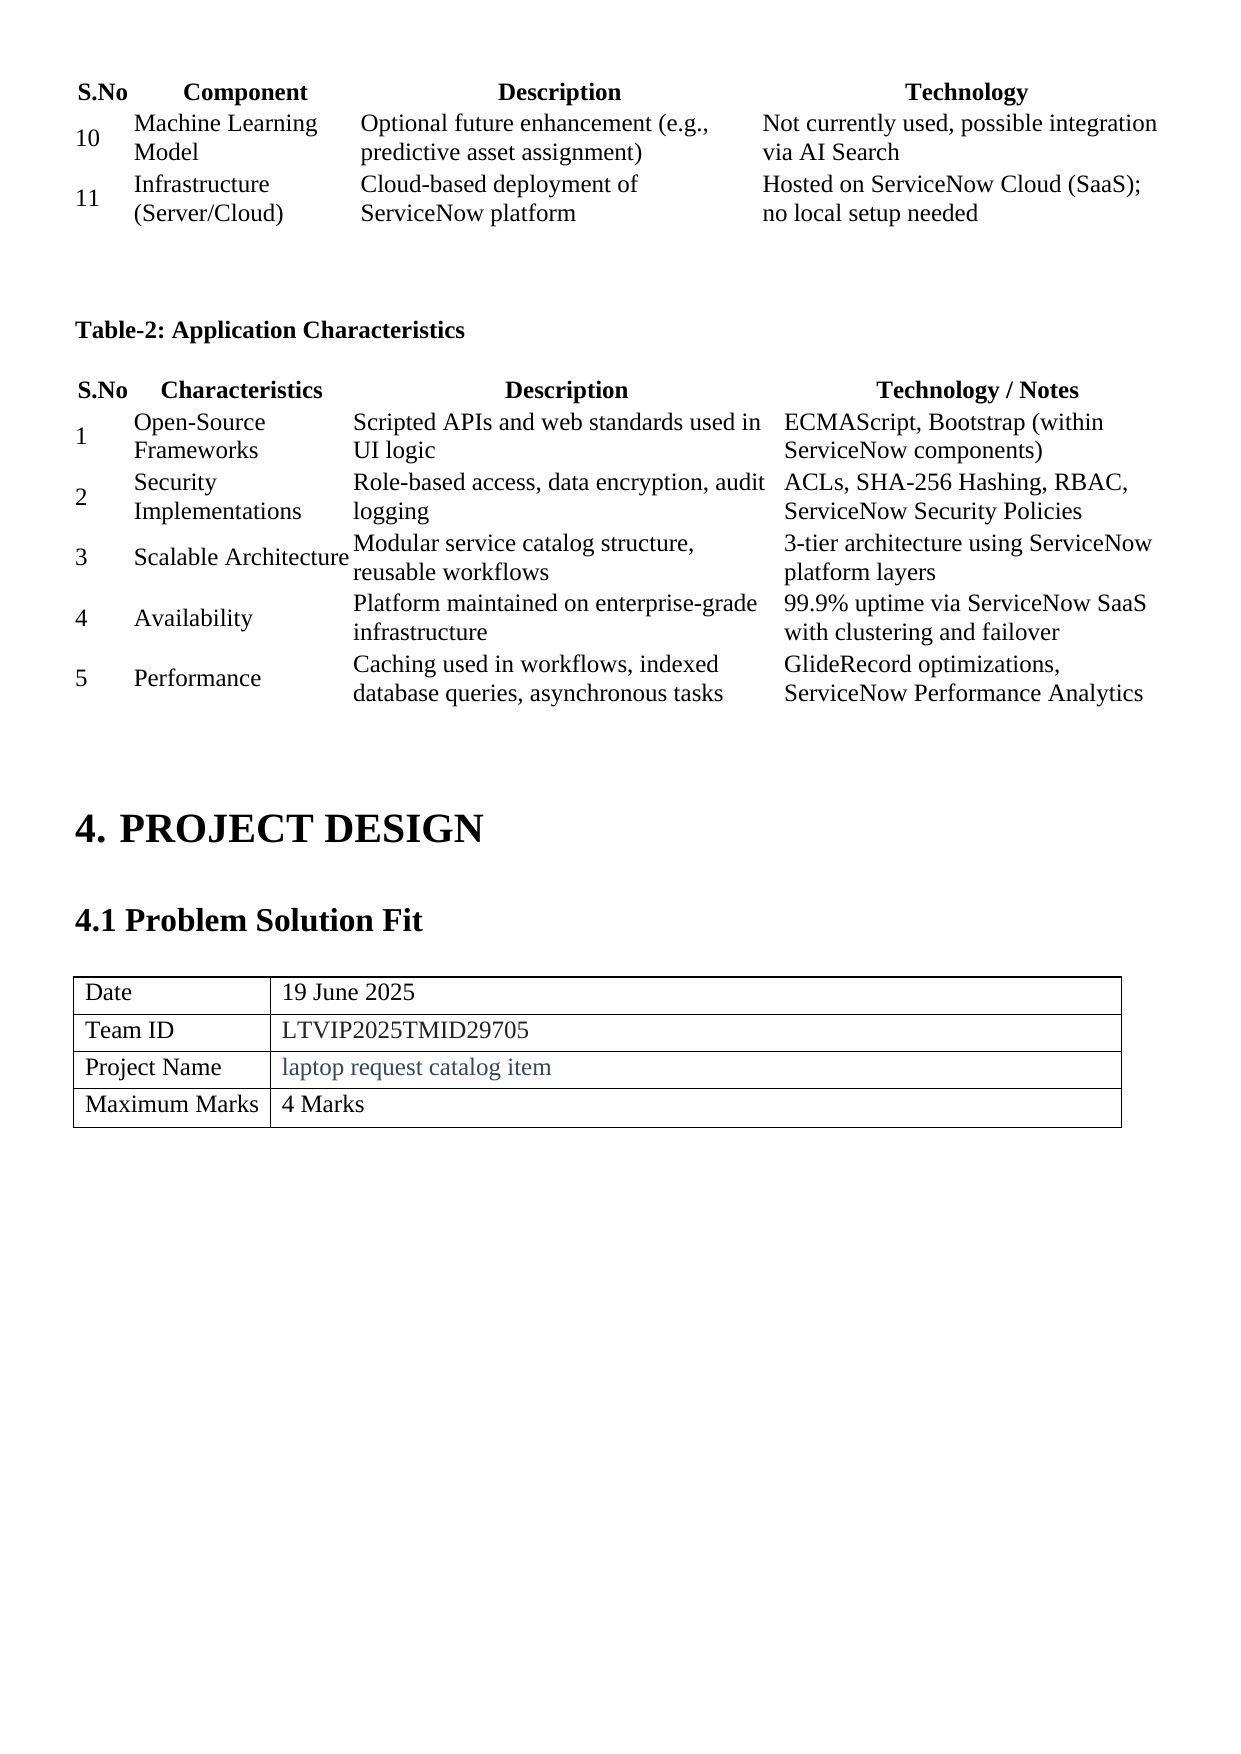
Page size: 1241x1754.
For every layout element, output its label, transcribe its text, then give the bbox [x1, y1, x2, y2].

table_cell Machine Learning Model [132, 107, 359, 167]
table_cell Caching used in workflows, indexed database queries, asynchronous tasks [351, 648, 782, 708]
subtitle Table-2: Application Characteristics [75, 315, 1165, 344]
table_cell 4 Marks [271, 1089, 1121, 1127]
table_cell 4 [74, 587, 132, 647]
table_cell 2 [74, 466, 132, 526]
table_cell Maximum Marks [74, 1089, 270, 1127]
table_cell laptop request catalog item [271, 1052, 1121, 1088]
table_header Component [132, 75, 359, 107]
table_header Technology [761, 75, 1173, 107]
table_cell Scripted APIs and web standards used in UI logic [351, 405, 782, 466]
table_header Characteristics [132, 373, 351, 405]
table_cell 3-tier architecture using ServiceNow platform layers [782, 526, 1173, 587]
table_cell Team ID [74, 1015, 270, 1051]
table_cell 1 [74, 405, 132, 466]
table_cell Hosted on ServiceNow Cloud (SaaS); no local setup needed [761, 168, 1173, 228]
table_header Technology / Notes [782, 373, 1173, 405]
list Problem Solution Fit [75, 900, 1165, 938]
table_cell Not currently used, possible integration via AI Search [761, 107, 1173, 167]
table_cell Open-Source Frameworks [132, 405, 351, 466]
list PROJECT DESIGN [75, 804, 1165, 852]
table_cell GlideRecord optimizations, ServiceNow Performance Analytics [782, 648, 1173, 708]
table_header S.No [74, 373, 132, 405]
table_cell ACLs, SHA-256 Hashing, RBAC, ServiceNow Security Policies [782, 466, 1173, 526]
table_cell 10 [74, 107, 132, 167]
table_cell Platform maintained on enterprise-grade infrastructure [351, 587, 782, 647]
table_header Description [351, 373, 782, 405]
table_cell Performance [132, 648, 351, 708]
table_cell LTVIP2025TMID29705 [271, 1015, 1121, 1051]
table_cell Security Implementations [132, 466, 351, 526]
table_cell Scalable Architecture [132, 526, 351, 587]
table_header Description [359, 75, 761, 107]
table_cell Infrastructure (Server/Cloud) [132, 168, 359, 228]
table_cell ECMAScript, Bootstrap (within ServiceNow components) [782, 405, 1173, 466]
table_cell Availability [132, 587, 351, 647]
table_header 19 June 2025 [271, 978, 1121, 1014]
table_cell 11 [74, 168, 132, 228]
table_header Date [74, 978, 270, 1014]
table_cell 99.9% uptime via ServiceNow SaaS with clustering and failover [782, 587, 1173, 647]
table_cell Project Name [74, 1052, 270, 1088]
table_cell Modular service catalog structure, reusable workflows [351, 526, 782, 587]
table_cell 3 [74, 526, 132, 587]
table_cell Role-based access, data encryption, audit logging [351, 466, 782, 526]
table_header S.No [74, 75, 132, 107]
table_cell Cloud-based deployment of ServiceNow platform [359, 168, 761, 228]
table_cell Optional future enhancement (e.g., predictive asset assignment) [359, 107, 761, 167]
table_cell 5 [74, 648, 132, 708]
